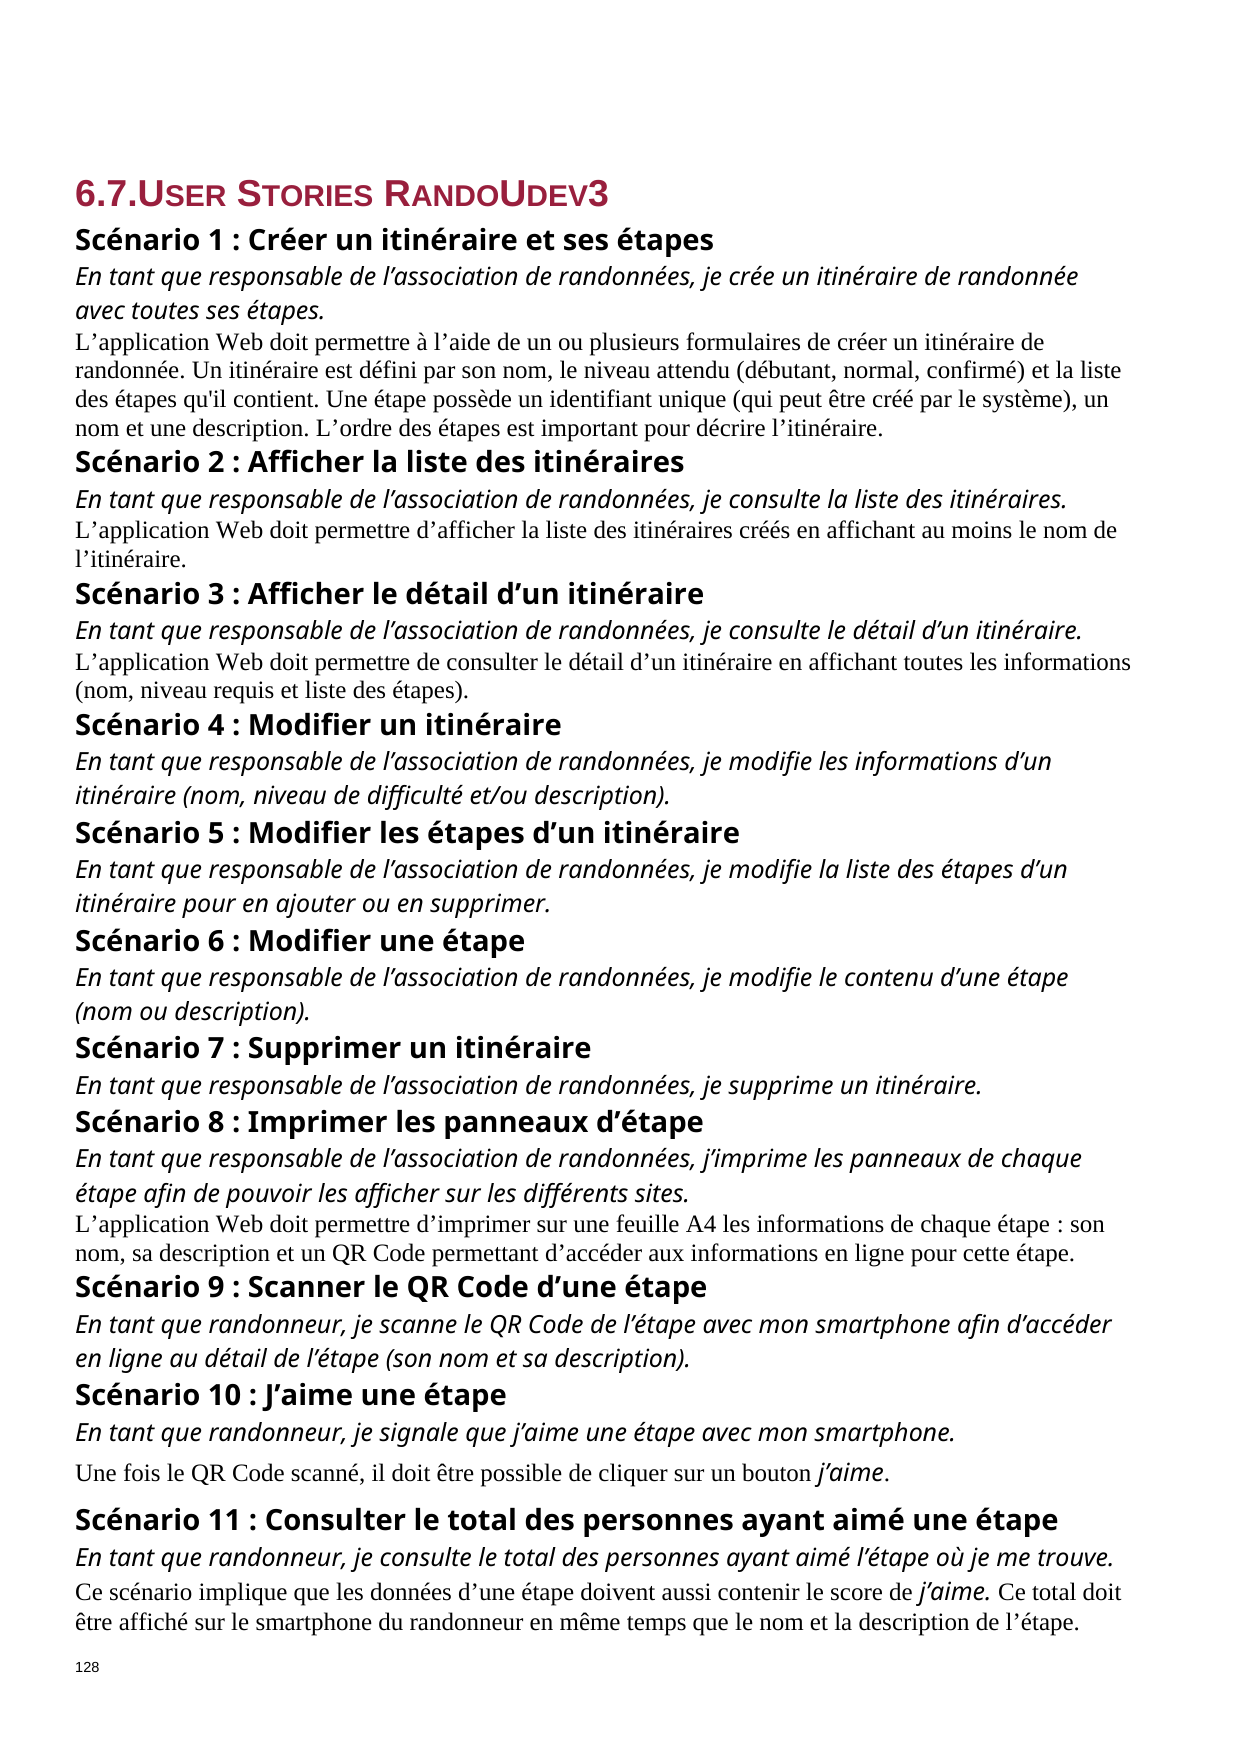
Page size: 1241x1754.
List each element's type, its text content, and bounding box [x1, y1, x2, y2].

text Scénario 11 : Consulter le total des personnes ayant aimé une étape [75, 1499, 1137, 1539]
text En tant que responsable de l’association de randonnées, je modifie les informations d’un itinéraire (nom, niveau de difficulté et/ou description). [75, 744, 1137, 812]
text Scénario 7 : Supprimer un itinéraire [75, 1028, 1137, 1067]
text En tant que responsable de l’association de randonnées, je modifie le contenu d’une étape (nom ou description). [75, 959, 1137, 1028]
text En tant que responsable de l’association de randonnées, je consulte la liste des itinéraires. [75, 481, 1137, 516]
text Scénario 9 : Scanner le QR Code d’une étape [75, 1267, 1137, 1306]
text L’application Web doit permettre à l’aide de un ou plusieurs formulaires de créer un itinéraire de randonnée. Un itinéraire est défini par son nom, le niveau attendu (débutant, normal, confirmé) et la liste des étapes qu'il contient. Une étape possède un identifiant unique (qui peut être créé par le système), un nom et une description. L’ordre des étapes est important pour décrire l’itinéraire. [75, 327, 1137, 442]
text En tant que randonneur, je scanne le QR Code de l’étape avec mon smartphone afin d’accéder en ligne au détail de l’étape (son nom et sa description). [75, 1306, 1137, 1374]
text Scénario 10 : J’aime une étape [75, 1374, 1137, 1414]
text Ce scénario implique que les données d’une étape doivent aussi contenir le score de j’aime. Ce total doit être affiché sur le smartphone du randonneur en même temps que le nom et la description de l’étape. [75, 1573, 1137, 1636]
text En tant que randonneur, je signale que j’aime une étape avec mon smartphone. [75, 1414, 1137, 1448]
text Une fois le QR Code scanné, il doit être possible de cliquer sur un bouton j’aime. [75, 1454, 1137, 1489]
text Scénario 6 : Modifier une étape [75, 920, 1137, 959]
text En tant que randonneur, je consulte le total des personnes ayant aimé l’étape où je me trouve. [75, 1539, 1137, 1573]
text L’application Web doit permettre de consulter le détail d’un itinéraire en affichant toutes les informations (nom, niveau requis et liste des étapes). [75, 647, 1137, 704]
text L’application Web doit permettre d’imprimer sur une feuille A4 les informations de chaque étape : son nom, sa description et un QR Code permettant d’accéder aux informations en ligne pour cette étape. [75, 1209, 1137, 1267]
text En tant que responsable de l’association de randonnées, je supprime un itinéraire. [75, 1067, 1137, 1101]
text L’application Web doit permettre d’afficher la liste des itinéraires créés en affichant au moins le nom de l’itinéraire. [75, 516, 1137, 573]
text Scénario 3 : Afficher le détail d’un itinéraire [75, 573, 1137, 613]
text Scénario 1 : Créer un itinéraire et ses étapes [75, 219, 1137, 259]
text Scénario 2 : Afficher la liste des itinéraires [75, 442, 1137, 481]
text Scénario 8 : Imprimer les panneaux d’étape [75, 1101, 1137, 1141]
text En tant que responsable de l’association de randonnées, j’imprime les panneaux de chaque étape afin de pouvoir les afficher sur les différents sites. [75, 1141, 1137, 1209]
text En tant que responsable de l’association de randonnées, je crée un itinéraire de randonnée avec toutes ses étapes. [75, 259, 1137, 327]
text Scénario 4 : Modifier un itinéraire [75, 704, 1137, 744]
text En tant que responsable de l’association de randonnées, je consulte le détail d’un itinéraire. [75, 613, 1137, 647]
text Scénario 5 : Modifier les étapes d’un itinéraire [75, 812, 1137, 852]
text En tant que responsable de l’association de randonnées, je modifie la liste des étapes d’un itinéraire pour en ajouter ou en supprimer. [75, 852, 1137, 920]
subtitle User Stories RandoUdev3 [75, 172, 1137, 215]
